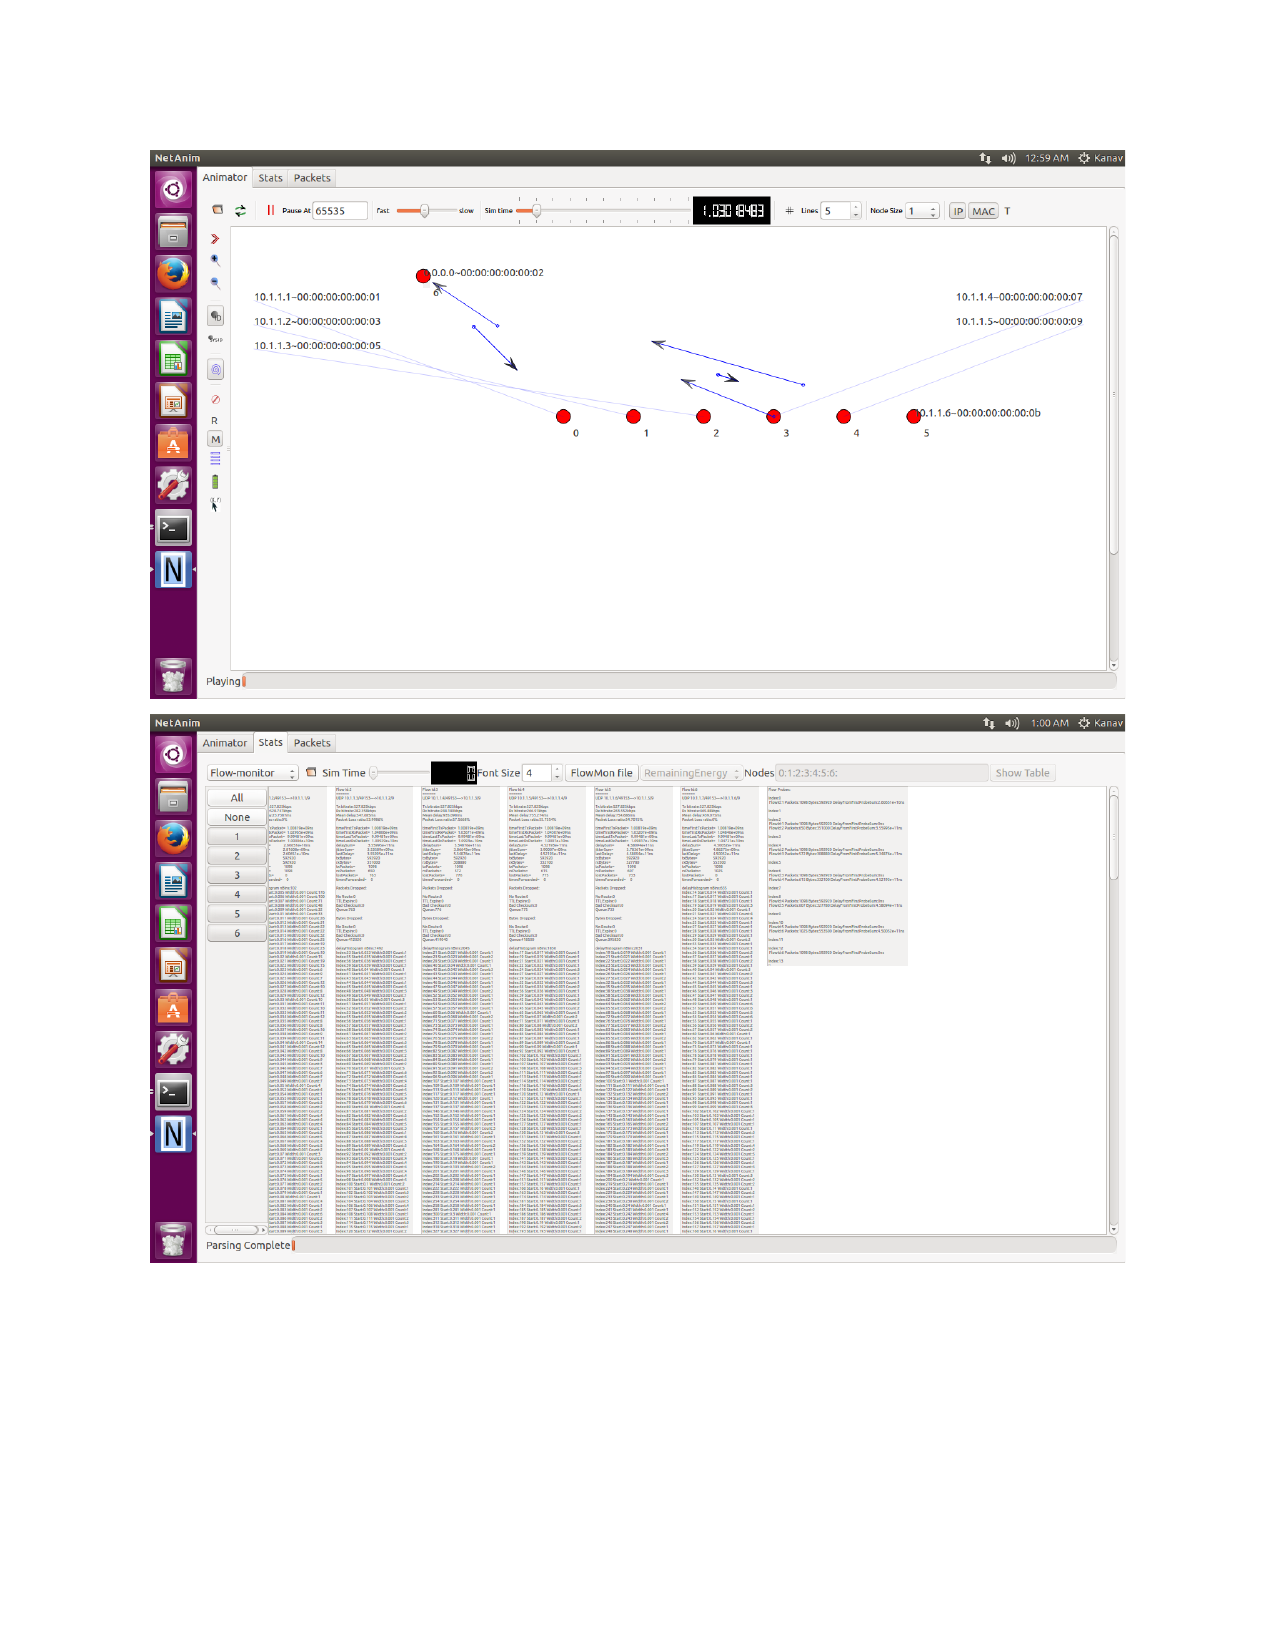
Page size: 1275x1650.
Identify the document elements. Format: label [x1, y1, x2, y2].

picture [150, 150, 1125, 699]
picture [150, 714, 1125, 1263]
